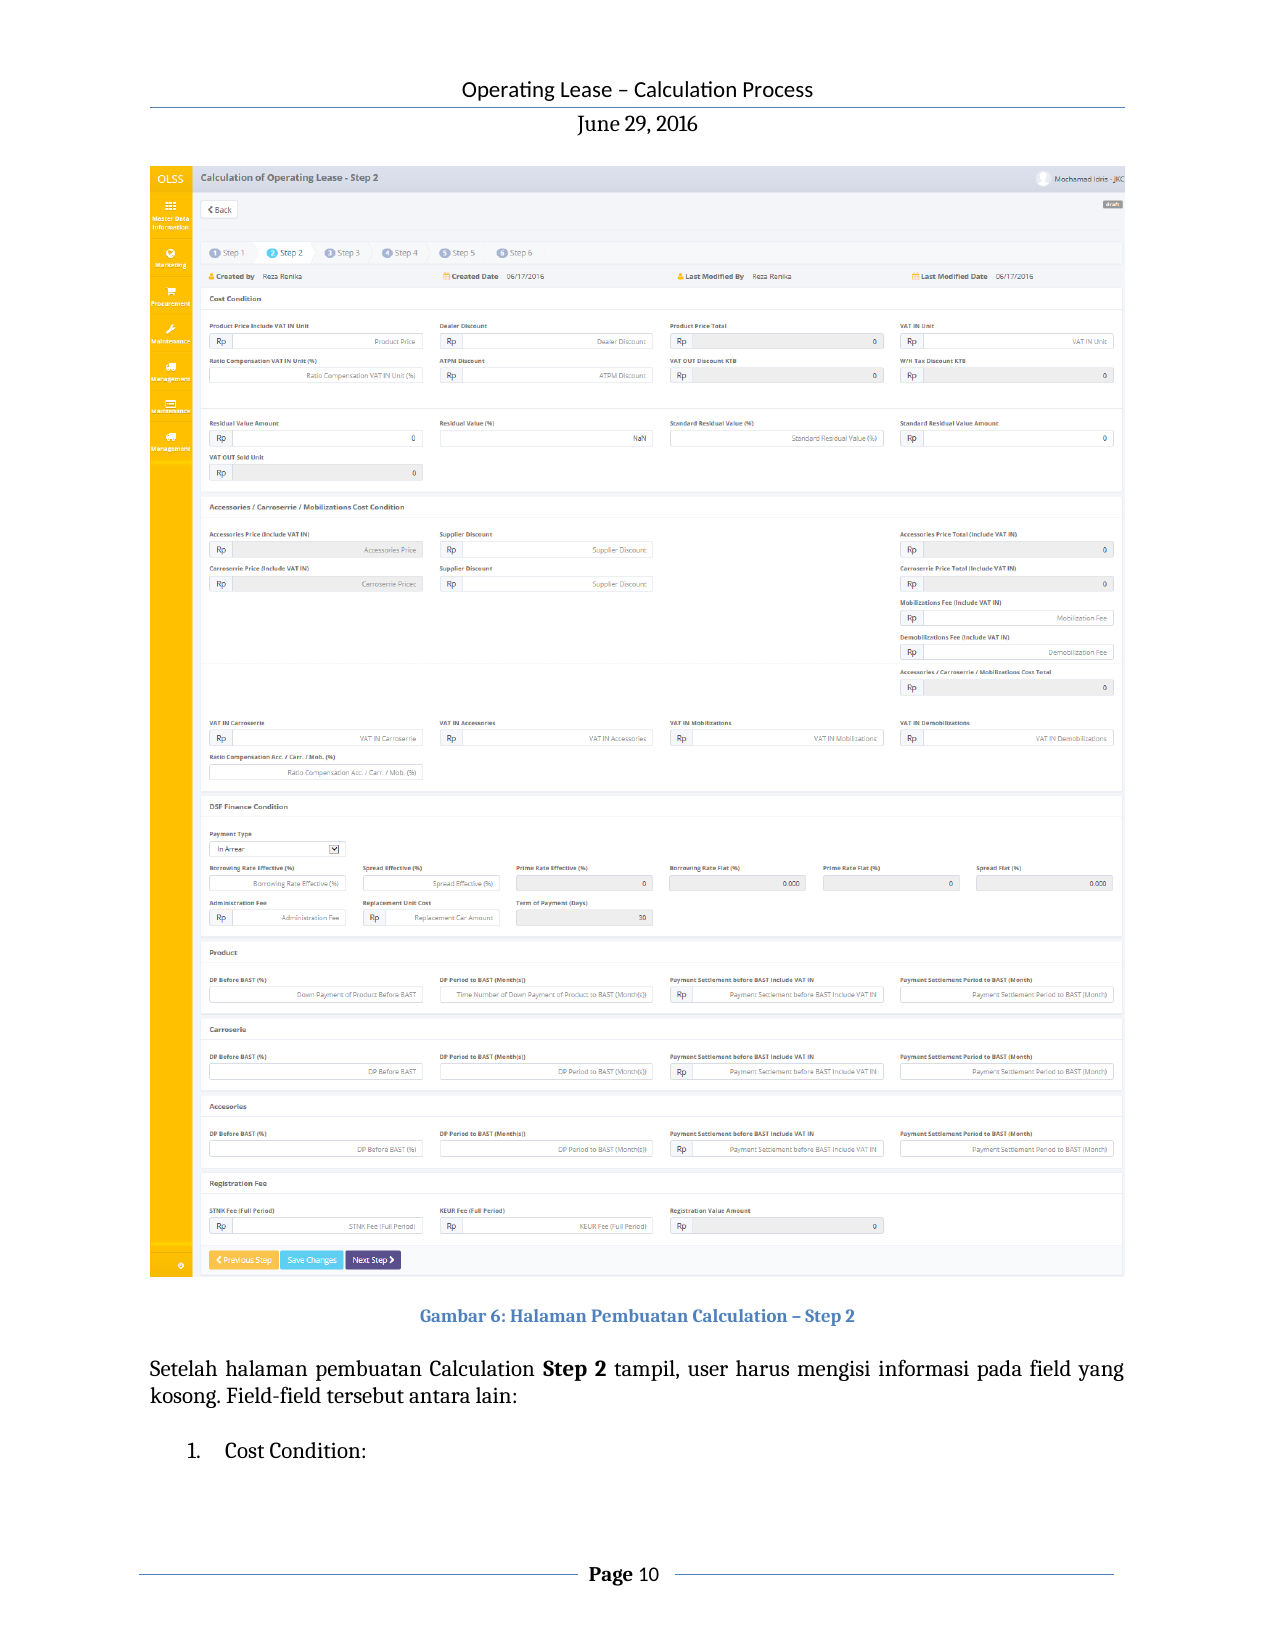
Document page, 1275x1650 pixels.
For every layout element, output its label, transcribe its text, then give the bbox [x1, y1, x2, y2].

text Gambar 6: Halaman Pembuatan Calculation – Step 2 [150, 1305, 1125, 1327]
text Setelah halaman pembuatan Calculation Step 2 tampil, user harus mengisi informasi pada field yang kosong. Field-field tersebut antara lain: [150, 1356, 1125, 1409]
picture [150, 166, 1125, 1277]
list Cost Condition: [187, 1438, 1125, 1464]
